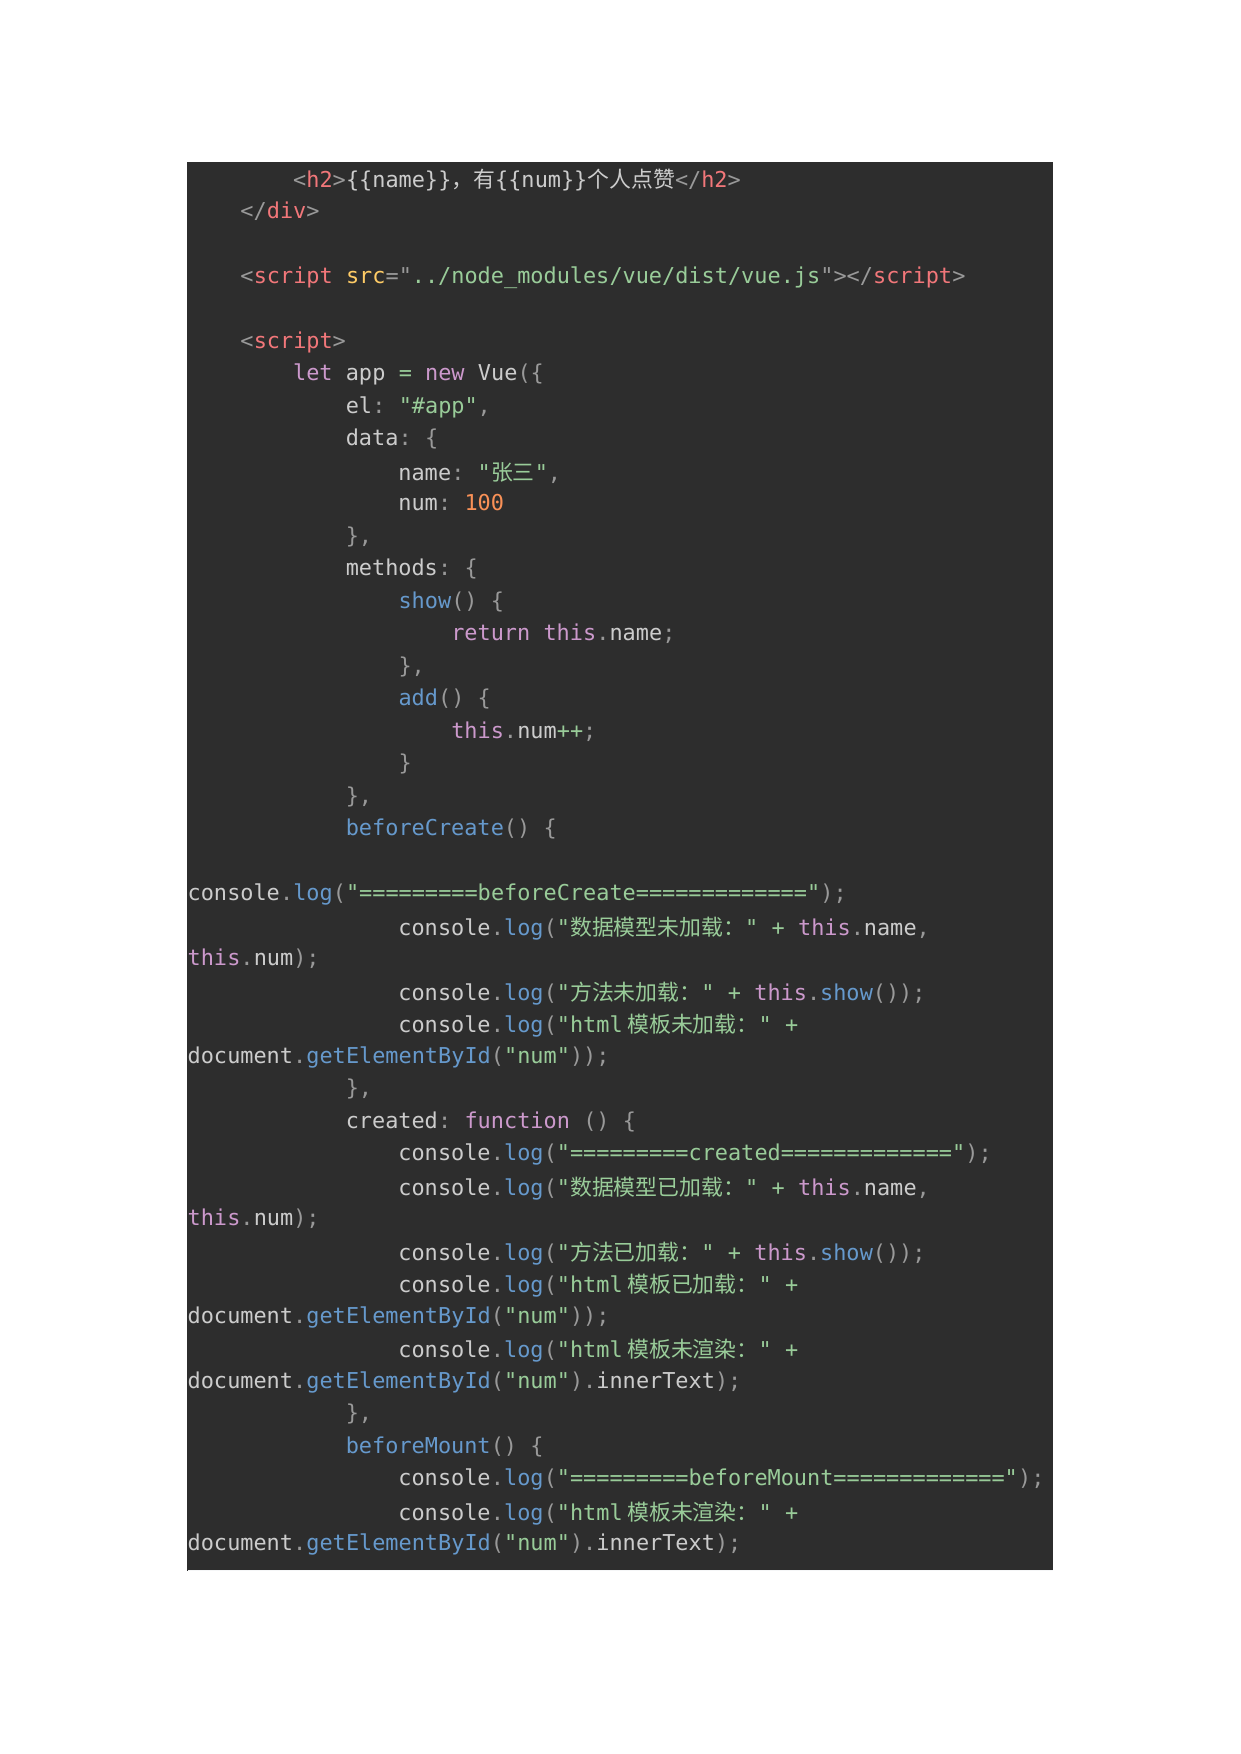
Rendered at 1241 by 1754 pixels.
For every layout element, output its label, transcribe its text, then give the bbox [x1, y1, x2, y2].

text <script src="../node_modules/vue/dist/vue.js"></script> [187, 259, 1053, 292]
text console.log("方法已加载：" + this.show()); [187, 1234, 1053, 1267]
text return this.name; [187, 617, 1053, 649]
text beforeMount() { [187, 1429, 1053, 1462]
text console.log("数据模型未加载：" + this.name, this.num); [187, 909, 1053, 974]
text console.log("=========beforeCreate============="); [187, 844, 1053, 909]
text <script> [187, 324, 1053, 357]
text console.log("=========created============="); [187, 1137, 1053, 1169]
text data: { [187, 422, 1053, 454]
text console.log("html模板未渲染：" + document.getElementById("num").innerText); [187, 1494, 1053, 1571]
text </div> [187, 194, 1053, 227]
text }, [187, 1072, 1053, 1104]
text console.log("html模板已加载：" + document.getElementById("num")); [187, 1267, 1053, 1332]
text console.log("=========beforeMount============="); [187, 1462, 1053, 1494]
text beforeCreate() { [187, 812, 1053, 844]
text this.num++; [187, 714, 1053, 747]
text }, [187, 1397, 1053, 1429]
text name: "张三", [187, 454, 1053, 487]
text num: 100 [187, 487, 1053, 519]
text el: "#app", [187, 389, 1053, 422]
text show() { [187, 584, 1053, 617]
text }, [187, 519, 1053, 552]
text methods: { [187, 552, 1053, 584]
text console.log("html模板未加载：" + document.getElementById("num")); [187, 1007, 1053, 1072]
text console.log("数据模型已加载：" + this.name, this.num); [187, 1169, 1053, 1234]
text <h2>{{name}}，有{{num}}个人点赞</h2> [187, 162, 1053, 194]
text } [187, 747, 1053, 779]
text }, [187, 649, 1053, 682]
text created: function () { [187, 1104, 1053, 1137]
text }, [187, 779, 1053, 812]
text add() { [187, 682, 1053, 714]
text console.log("html模板未渲染：" + document.getElementById("num").innerText); [187, 1332, 1053, 1397]
text console.log("方法未加载：" + this.show()); [187, 974, 1053, 1007]
text let app = new Vue({ [187, 357, 1053, 389]
